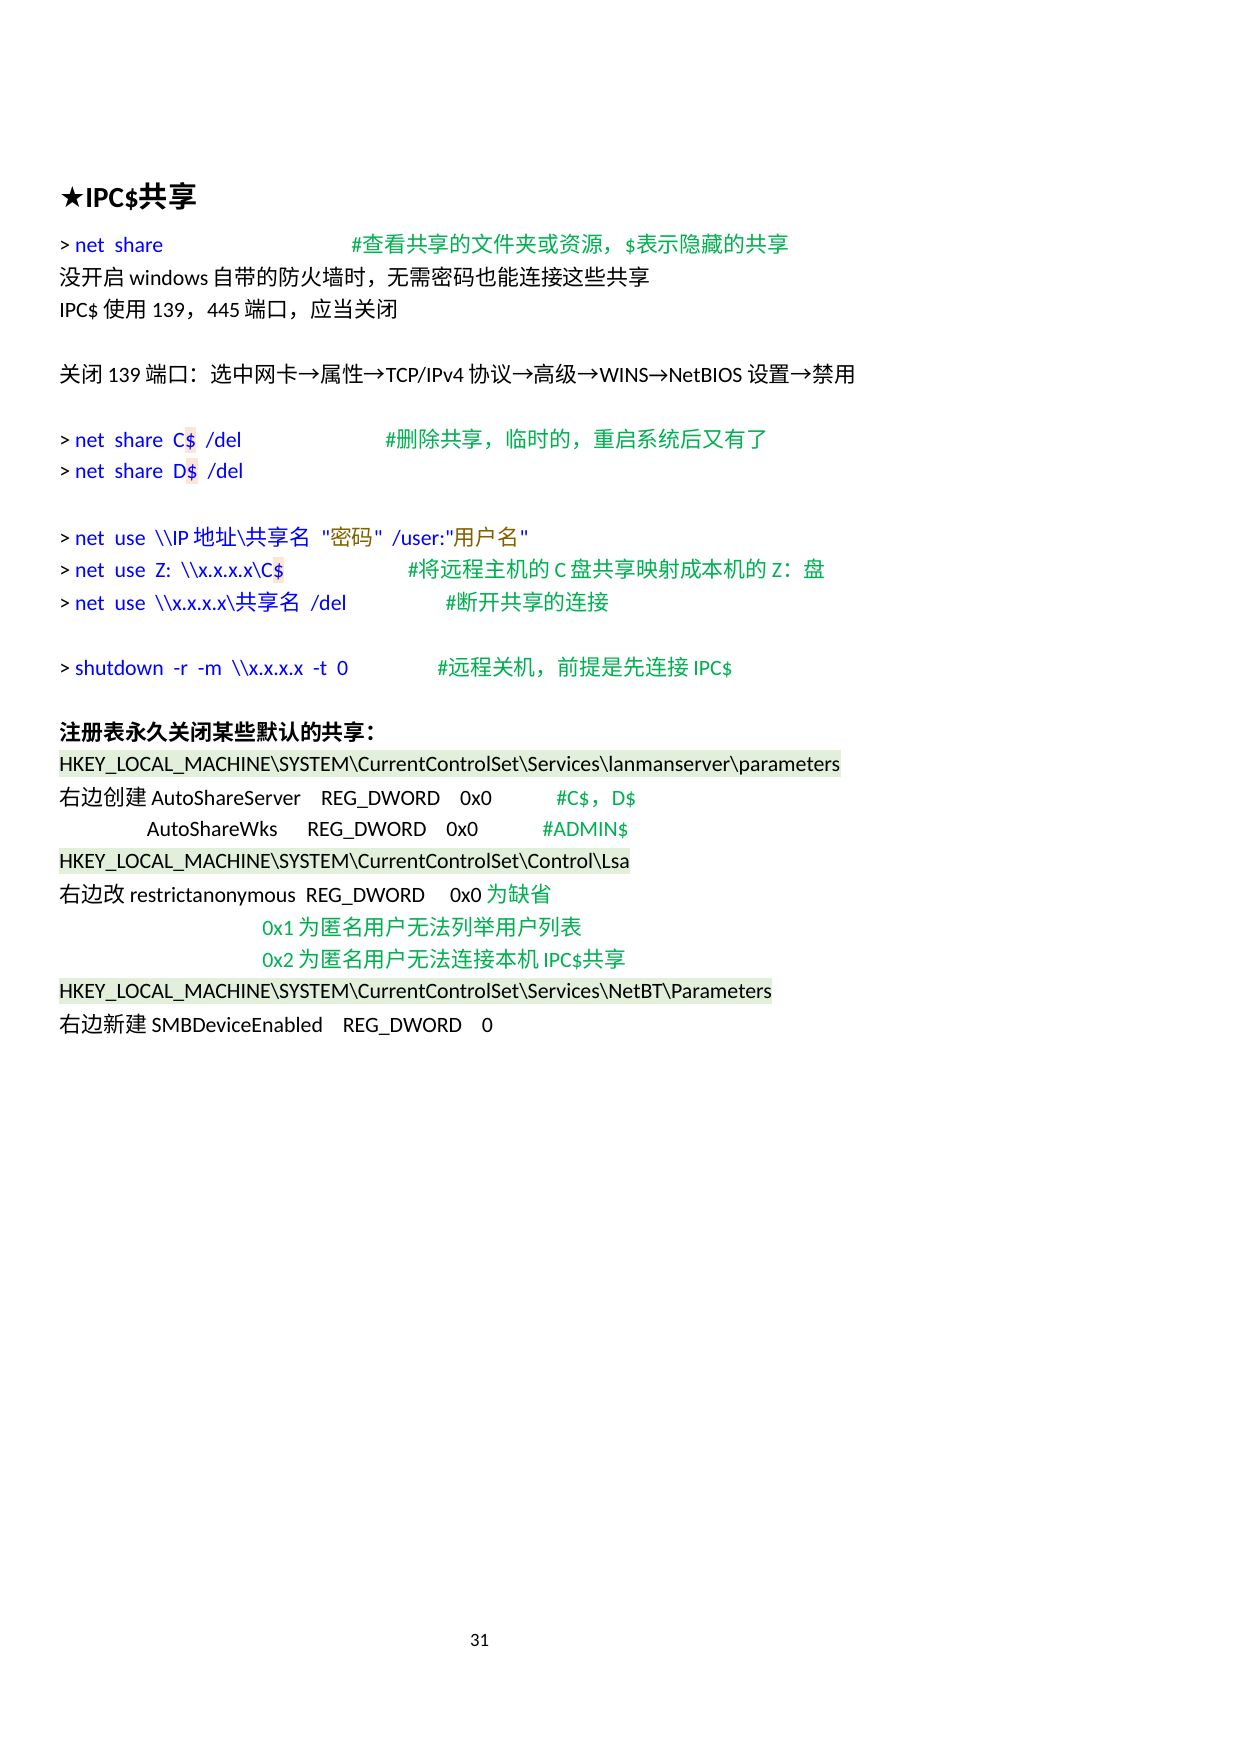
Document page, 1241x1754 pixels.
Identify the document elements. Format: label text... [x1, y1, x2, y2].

text > net share #查看共享的文件夹或资源，$表示隐藏的共享 [59, 227, 1181, 259]
text HKEY_LOCAL_MACHINE\SYSTEM\CurrentControlSet\Control\Lsa [59, 844, 1181, 877]
text 右边创建AutoShareServer REG_DWORD 0x0 #C$，D$ [59, 779, 1181, 812]
text HKEY_LOCAL_MACHINE\SYSTEM\CurrentControlSet\Services\lanmanserver\parameters [59, 747, 1181, 779]
text > shutdown -r -m \\x.x.x.x -t 0 #远程关机，前提是先连接IPC$ [59, 649, 1181, 682]
text 右边新建 SMBDeviceEnabled REG_DWORD 0 [59, 1007, 1181, 1039]
text HKEY_LOCAL_MACHINE\SYSTEM\CurrentControlSet\Services\NetBT\Parameters [59, 974, 1181, 1007]
text > net share C$ /del #删除共享，临时的，重启系统后又有了 [59, 422, 1181, 454]
text > net use \\IP地址\共享名 "密码" /user:"用户名" [59, 519, 1181, 552]
text AutoShareWks REG_DWORD 0x0 #ADMIN$ [103, 812, 1181, 844]
text ★IPC$共享 [59, 162, 1181, 227]
text > net use \\x.x.x.x\共享名 /del #断开共享的连接 [59, 584, 1181, 617]
text 关闭139端口：选中网卡→属性→TCP/IPv4协议→高级→WINS→NetBIOS设置→禁用 [59, 357, 1181, 389]
text 注册表永久关闭某些默认的共享： [59, 714, 1181, 747]
text 右边改 restrictanonymous REG_DWORD 0x0为缺省 [59, 877, 1181, 909]
text 0x1为匿名用户无法列举用户列表 [59, 909, 1181, 942]
text > net use Z: \\x.x.x.x\C$ #将远程主机的C盘共享映射成本机的Z：盘 [59, 552, 1181, 584]
text > net share D$ /del [59, 454, 1181, 487]
text 没开启windows自带的防火墙时，无需密码也能连接这些共享 [59, 259, 1181, 292]
text 0x2为匿名用户无法连接本机IPC$共享 [59, 942, 1181, 974]
text IPC$ 使用139，445端口，应当关闭 [59, 292, 1181, 324]
